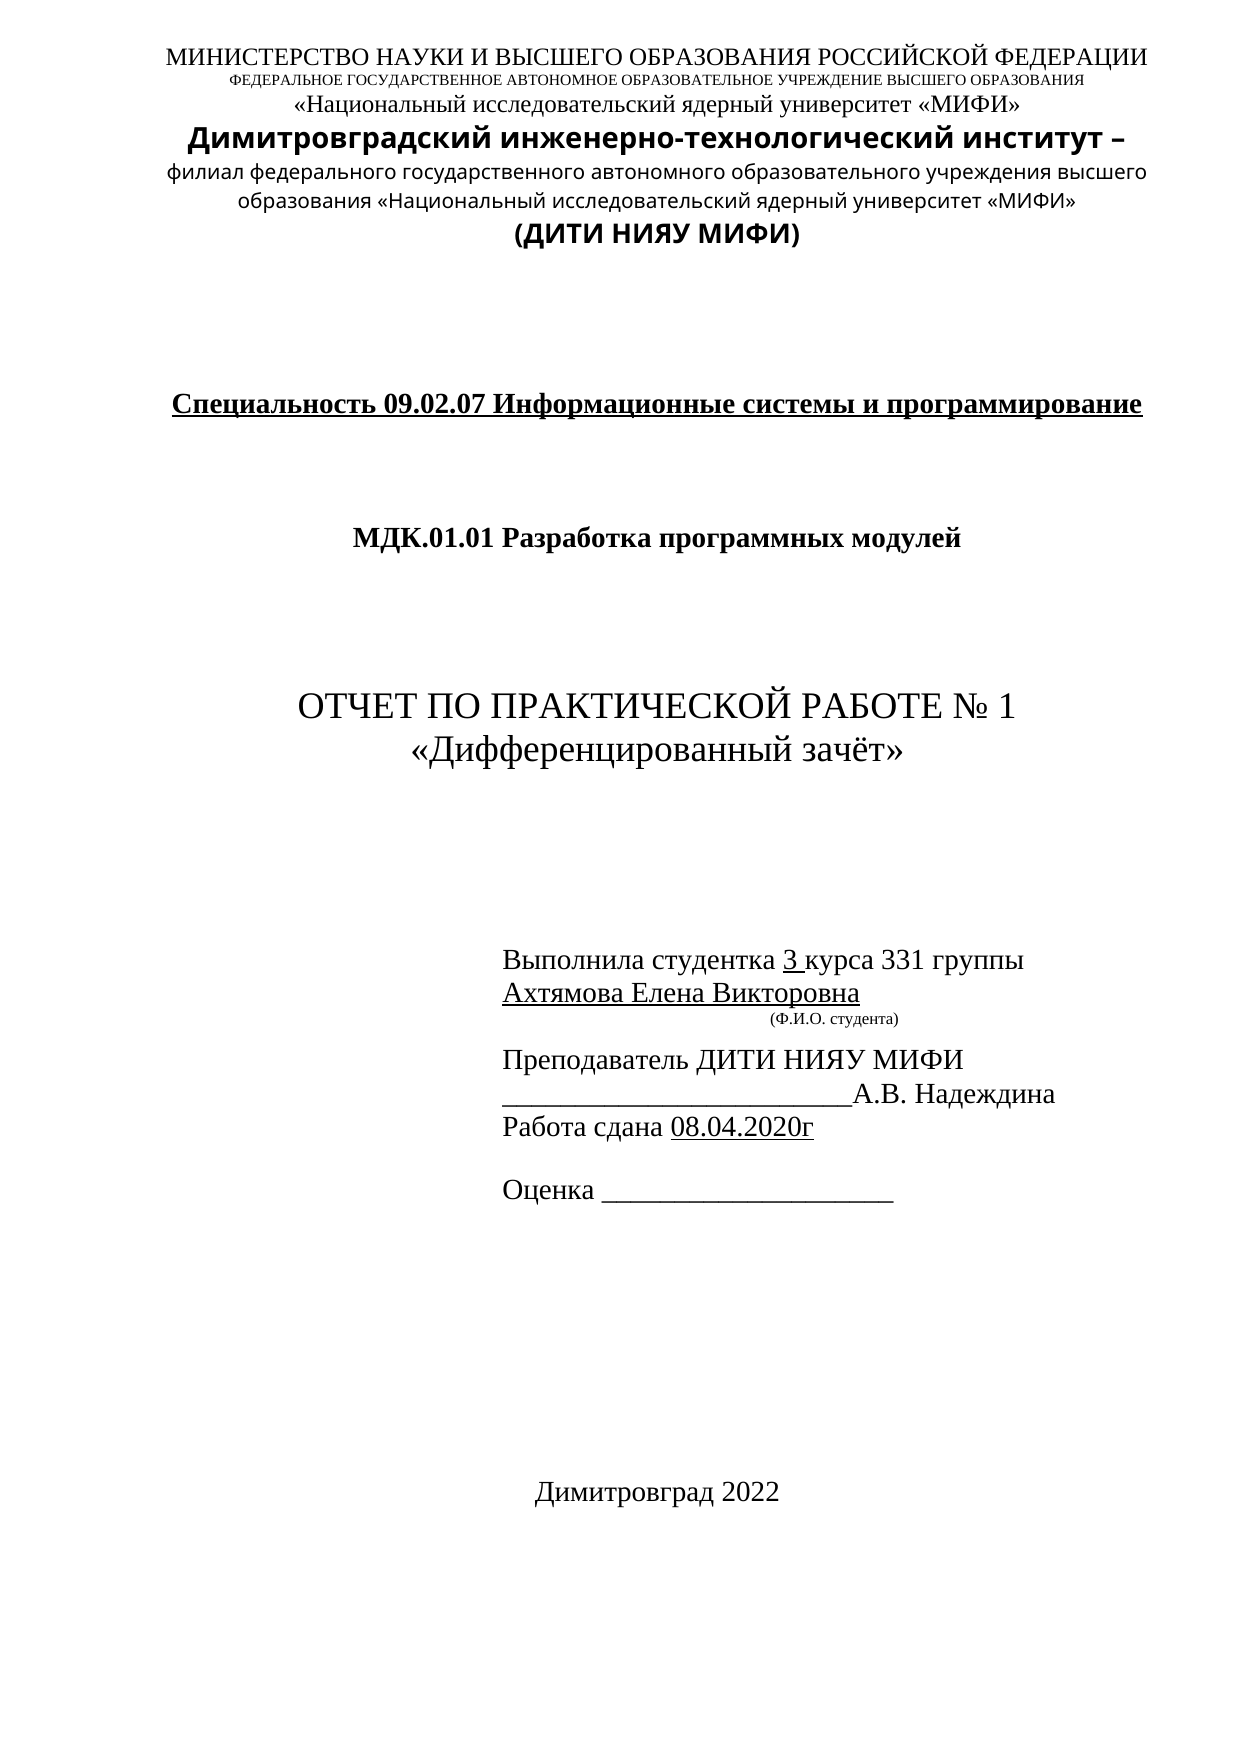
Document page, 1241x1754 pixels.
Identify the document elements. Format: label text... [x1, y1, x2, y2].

text ОТЧЕТ ПО ПРАКТИЧЕСКОЙ РАБОТЕ № 1 [148, 683, 1166, 726]
table_header МИНИСТЕРСТВО НАУКИ И ВЫСШЕГО ОБРАЗОВАНИЯ РОССИЙСКОЙ ФЕДЕРАЦИИ ФЕДЕРАЛЬНОЕ ГОСУДАРСТВЕННОЕ АВТОНОМНОЕ ОБРАЗОВАТЕЛЬНОЕ УЧРЕЖДЕНИЕ ВЫСШЕГО ОБРАЗОВАНИЯ «Национальный исследовательский ядерный университет «МИФИ» [114, 43, 1200, 118]
text МДК.01.01 Разработка программных модулей [148, 520, 1166, 554]
table_cell Димитровградский инженерно-технологический институт – филиал федерального государственного автономного образовательного учреждения высшего образования «Национальный исследовательский ядерный университет «МИФИ» (ДИТИ НИЯУ МИФИ) [114, 118, 1200, 251]
text Выполнила студентка 3 курса 331 группы [502, 942, 1166, 975]
text Оценка ____________________ [502, 1172, 1166, 1205]
text «Дифференцированный зачёт» [148, 726, 429, 769]
text Работа сдана 08.04.2020г [502, 1109, 1166, 1143]
text Ахтямова Елена Викторовна [502, 975, 1166, 1009]
text Специальность 09.02.07 Информационные системы и программирование [148, 386, 1166, 419]
text (Ф.И.О. студента) [502, 1009, 1166, 1042]
text «Дифференцированный зачёт» [885, 726, 1166, 769]
text Димитровград 2022 [148, 1474, 1166, 1507]
text Преподаватель ДИТИ НИЯУ МИФИ ________________________А.В. Надеждина [502, 1042, 1166, 1109]
